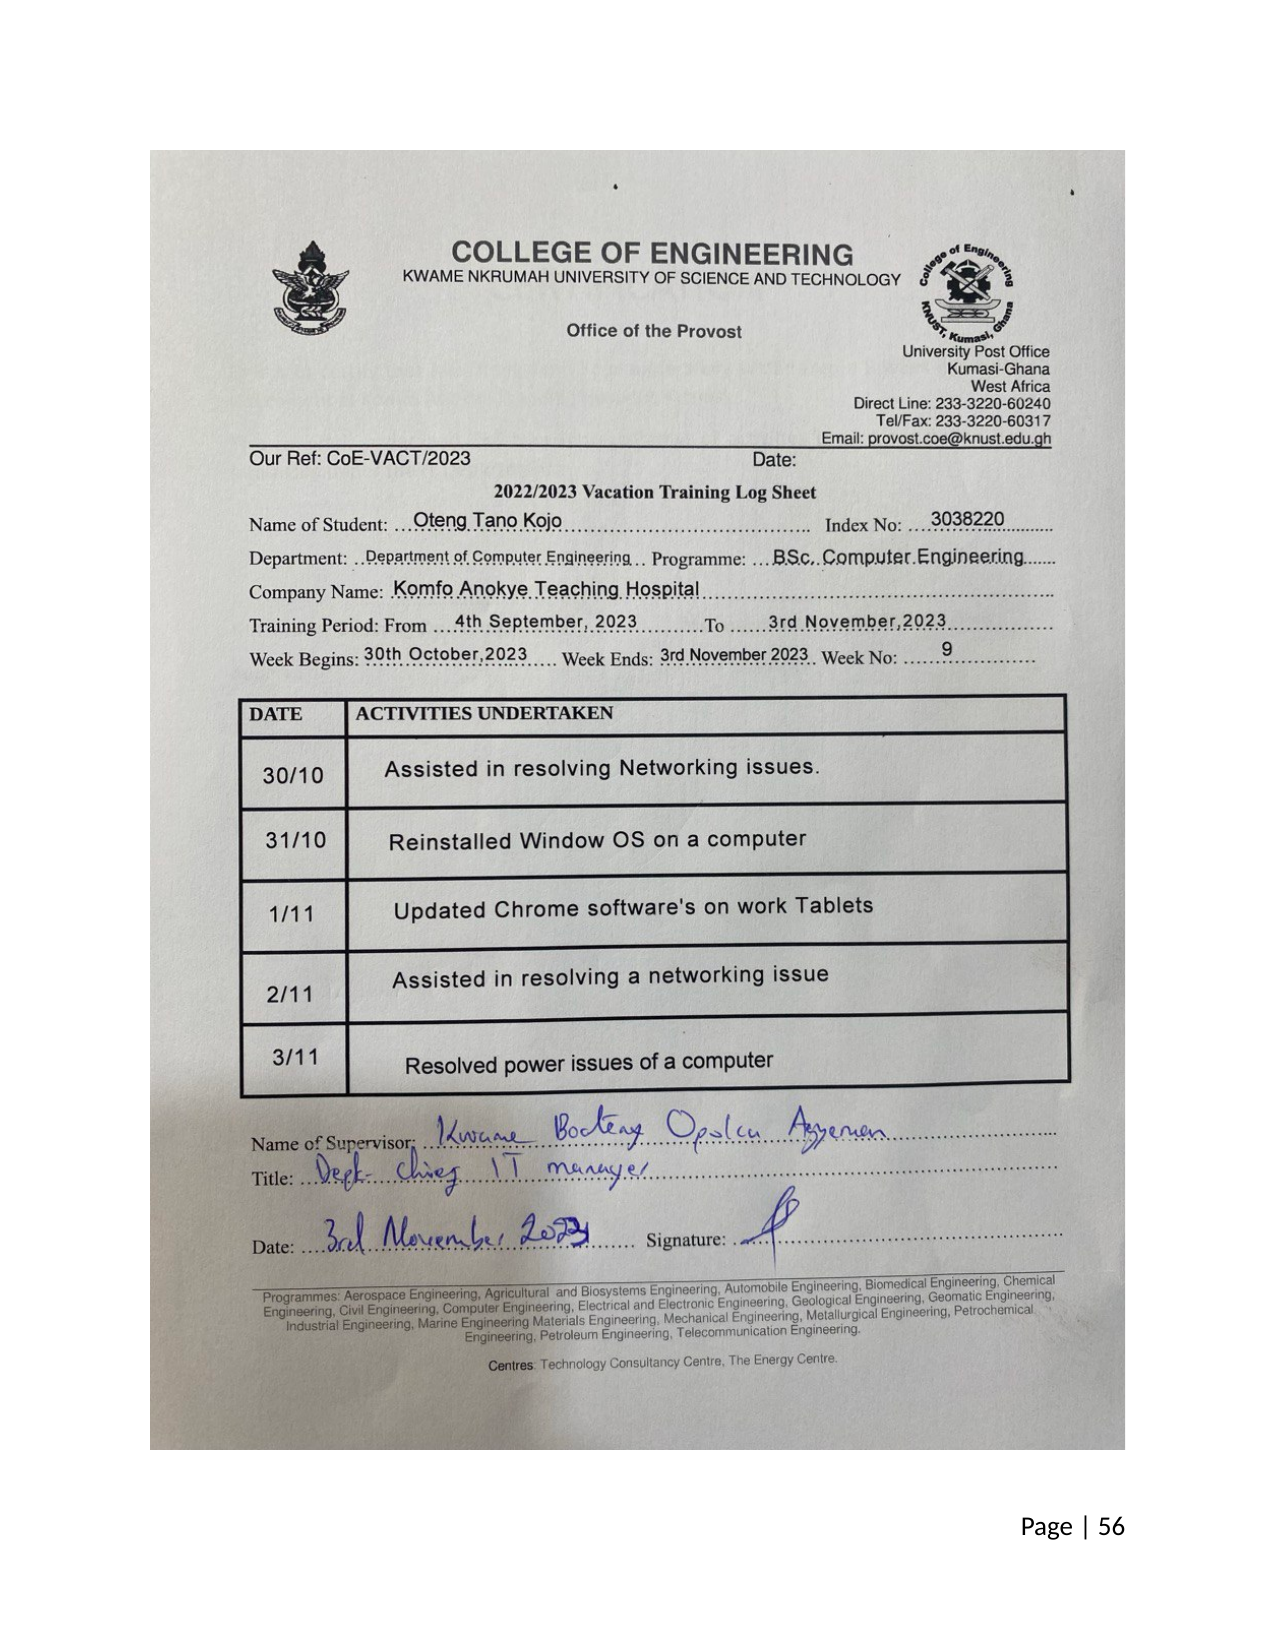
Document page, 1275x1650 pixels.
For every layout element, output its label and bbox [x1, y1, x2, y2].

picture [150, 150, 1125, 1450]
